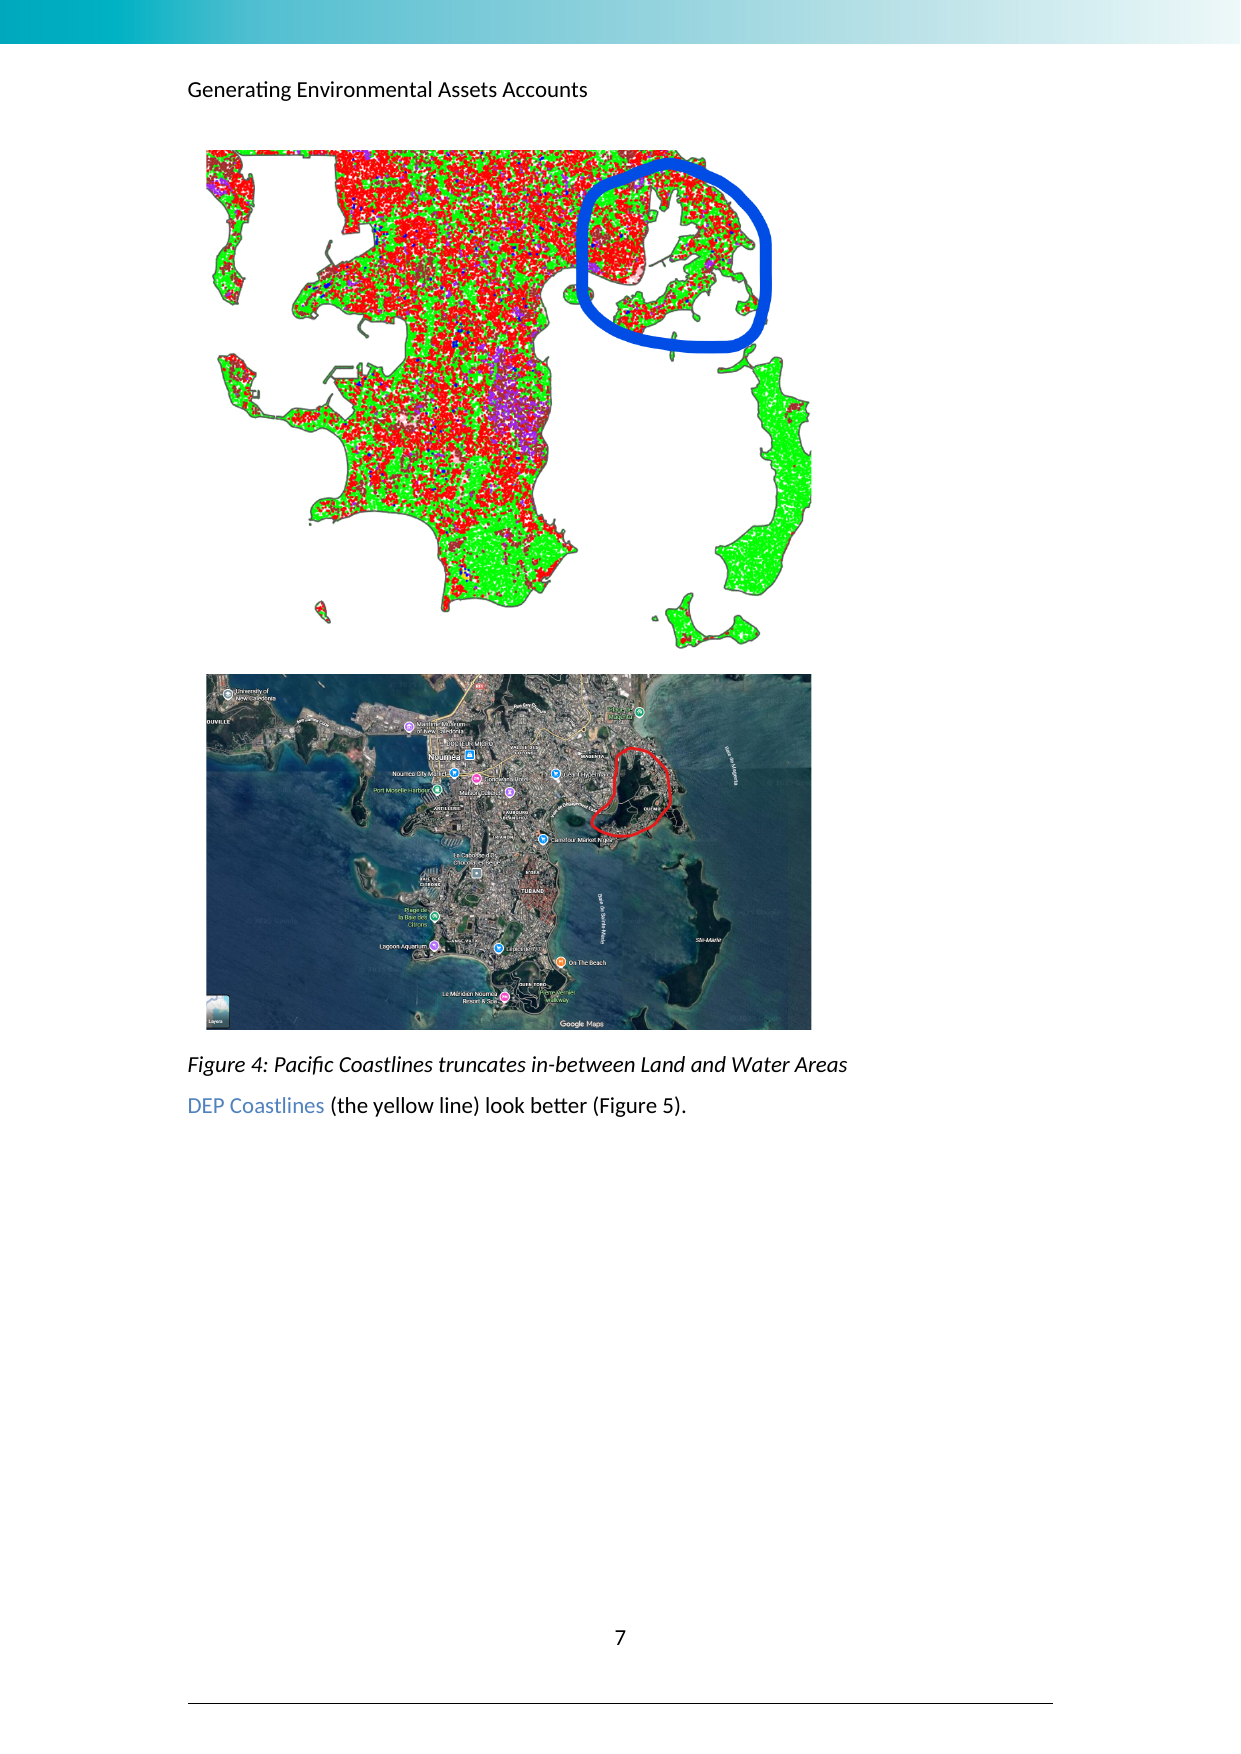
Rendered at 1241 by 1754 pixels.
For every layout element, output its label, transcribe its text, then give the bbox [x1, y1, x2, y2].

picture [206, 150, 812, 650]
picture [0, 0, 1241, 44]
text DEP Coastlines (the yellow line) look better (Figure 5). [187, 1091, 1053, 1119]
picture [206, 674, 812, 1030]
text Figure 4: Pacific Coastlines truncates in-between Land and Water Areas [187, 1051, 1053, 1078]
